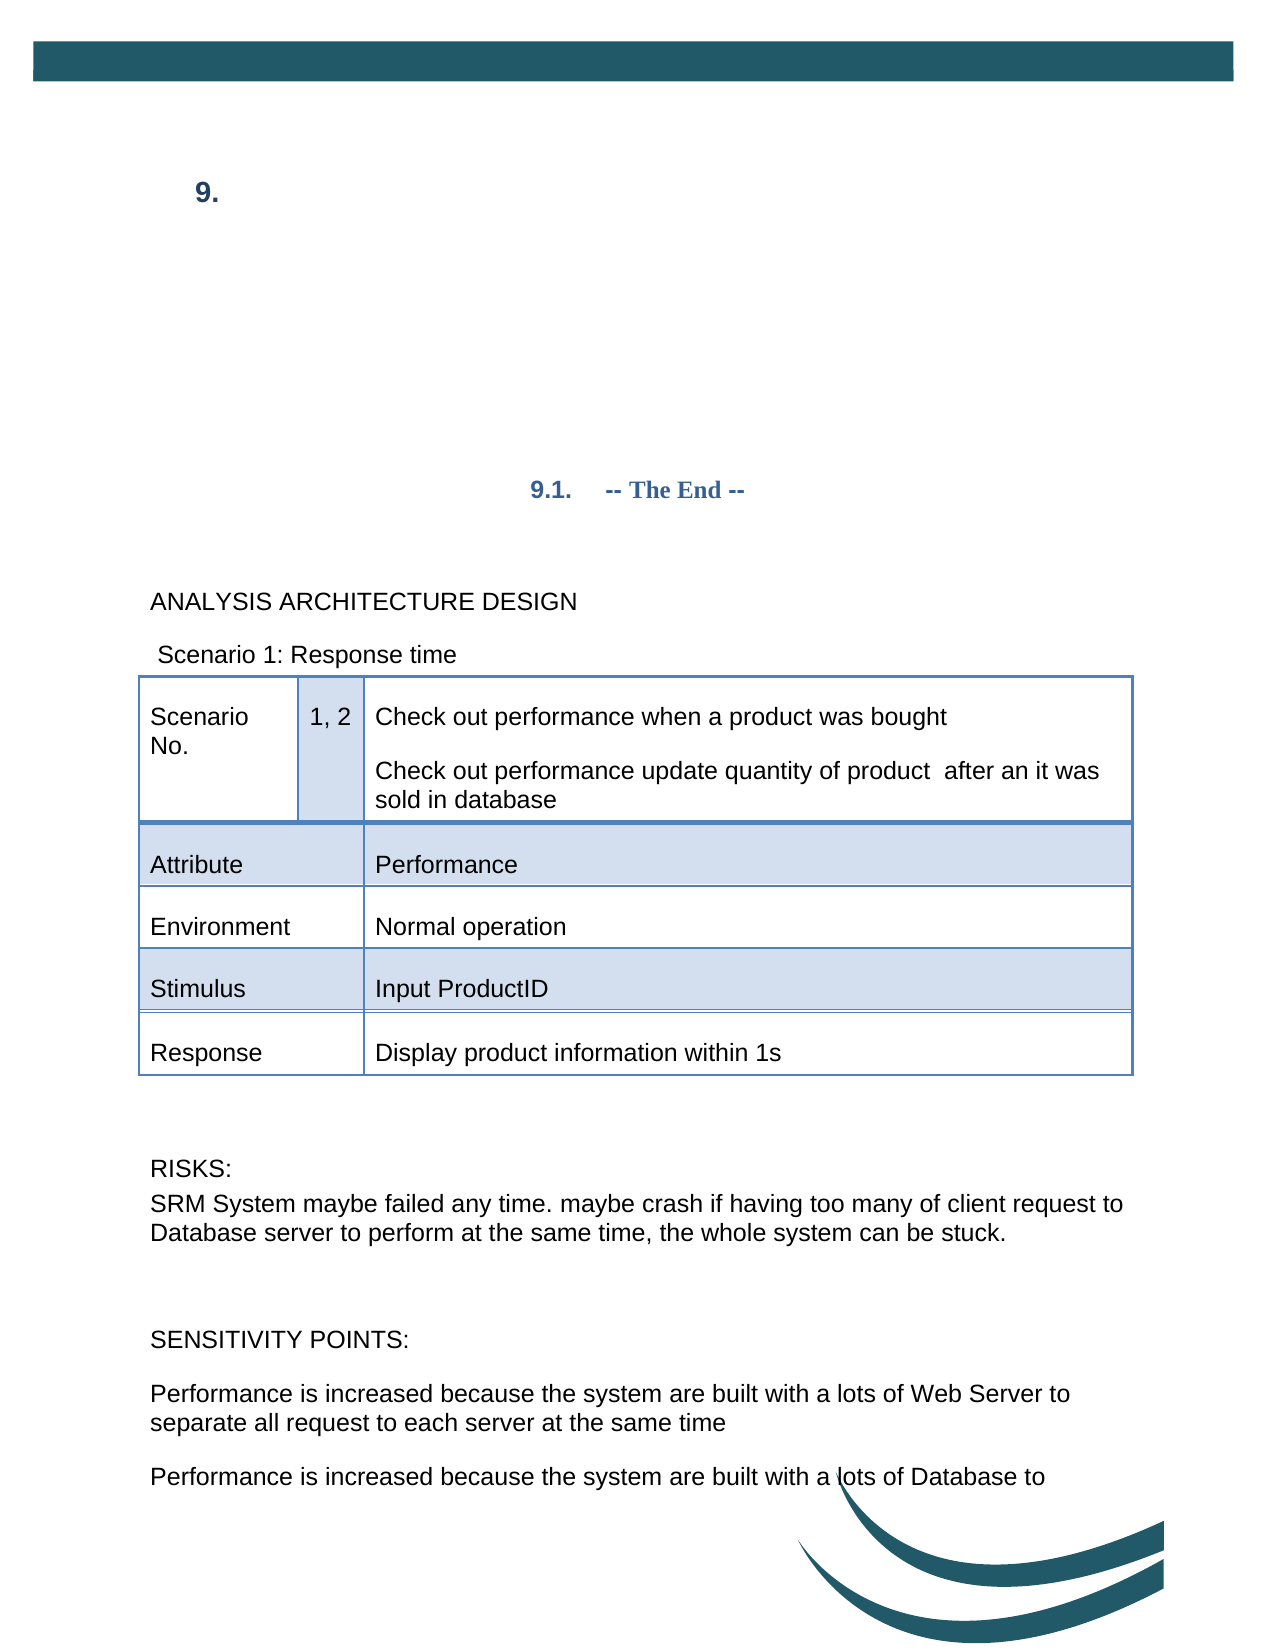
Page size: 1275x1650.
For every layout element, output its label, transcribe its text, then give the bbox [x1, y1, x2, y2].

table_cell Environment [140, 887, 363, 947]
table_cell Performance [365, 825, 1131, 884]
table_cell Normal operation [365, 887, 1131, 947]
table_cell Stimulus [140, 949, 363, 1009]
table_cell Response [140, 1013, 363, 1073]
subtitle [150, 1462, 1125, 1491]
table_cell Input ProductID [365, 949, 1131, 1009]
table_header Scenario No. [140, 678, 297, 820]
subtitle RISKS: [150, 1154, 1125, 1183]
subtitle ANALYSIS ARCHITECTURE DESIGN [150, 587, 1125, 615]
table_cell Attribute [140, 825, 363, 884]
subtitle SENSITIVITY POINTS: [150, 1326, 1125, 1354]
table_header 1, 2 [299, 678, 363, 820]
subtitle -- The End -- [150, 476, 1125, 504]
text SRM System maybe failed any time. maybe crash if having too many of client request to Database server to perform at the same time, the whole system can be stuck. [150, 1189, 1125, 1247]
subtitle Scenario 1: Response time [150, 640, 1125, 669]
table_cell Display product information within 1s [365, 1013, 1131, 1073]
table_header Check out performance when a product was bought Check out performance update quantity of product after an it was sold in database [365, 678, 1131, 820]
subtitle Performance is increased because the system are built with a lots of Web Server to separate all request to each server at the same time [150, 1379, 1125, 1437]
